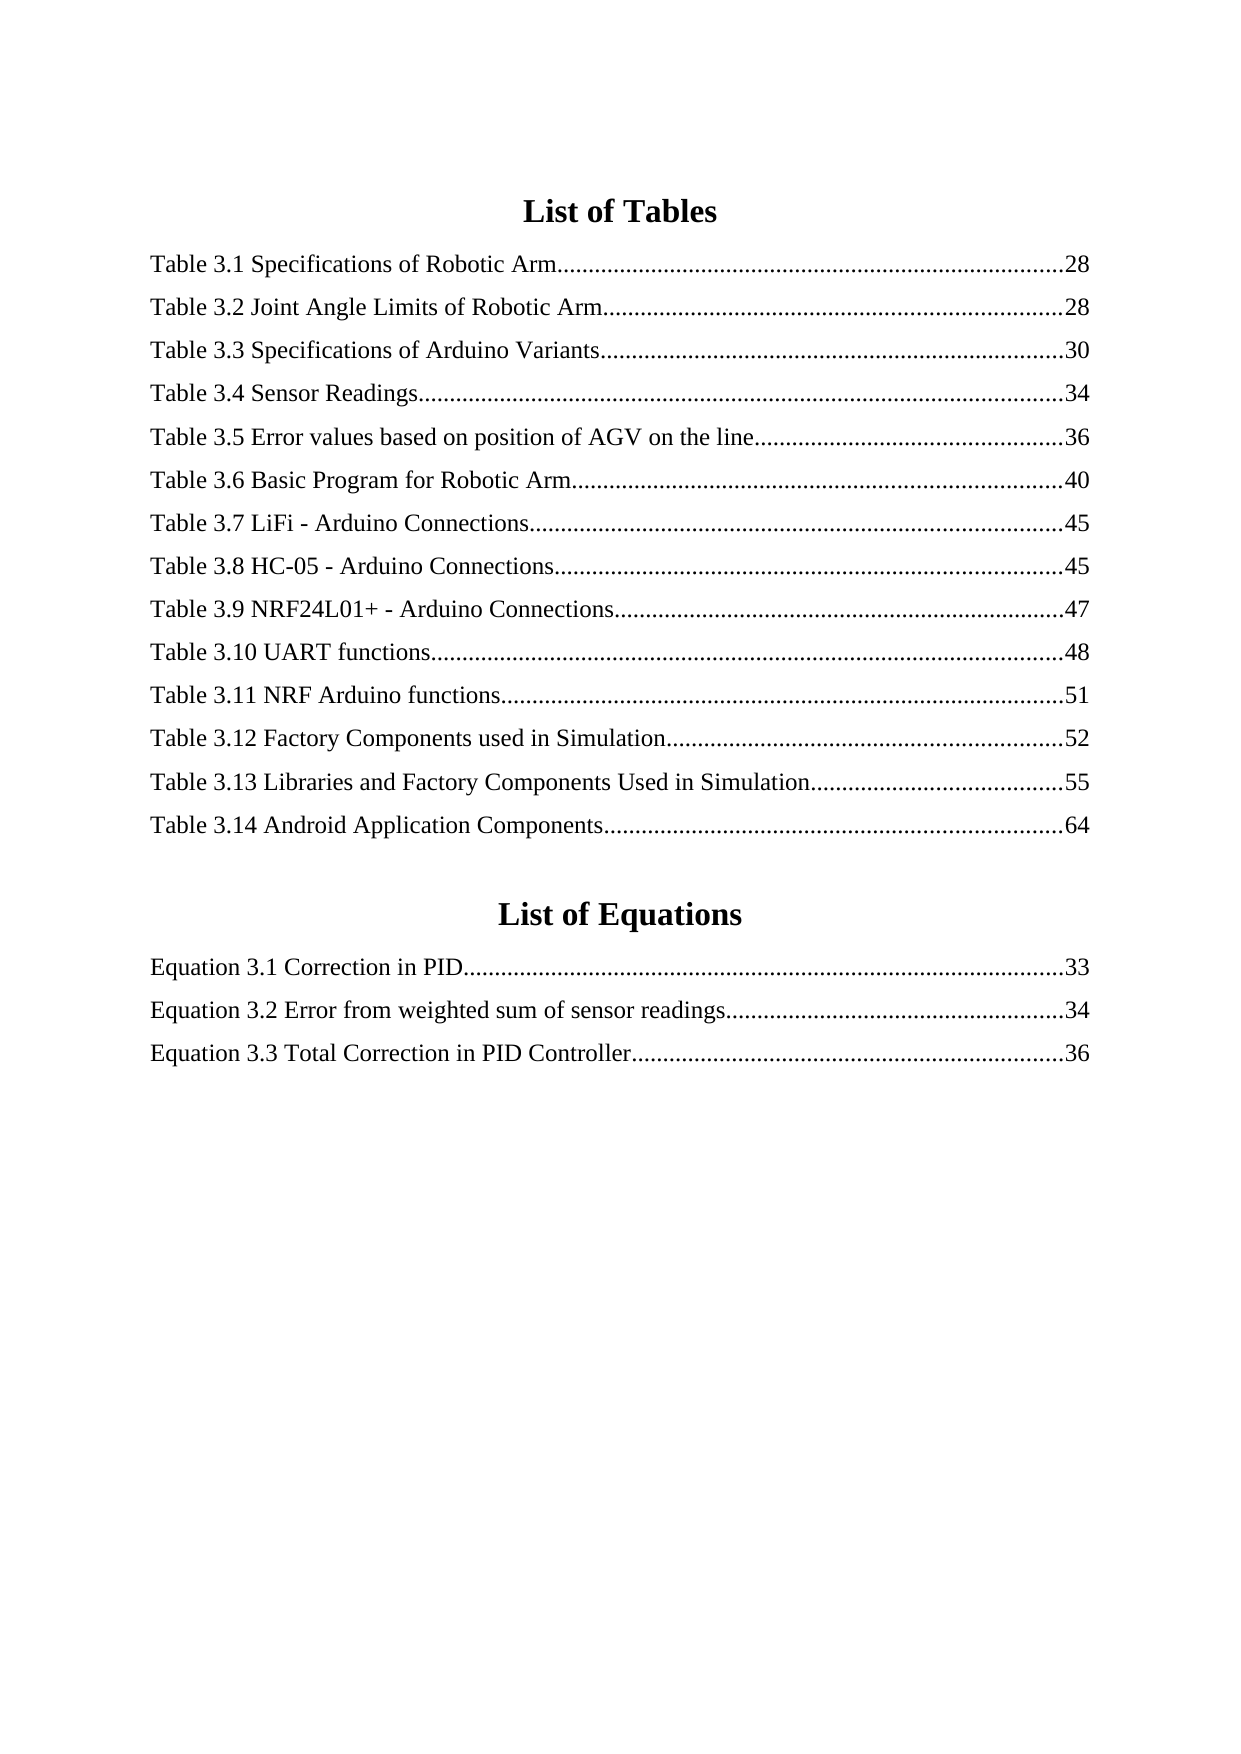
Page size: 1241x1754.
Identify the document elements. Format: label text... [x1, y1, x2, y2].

text Table 3.12 Factory Components used in Simulation 52 [150, 723, 1090, 752]
text Table 3.1 Specifications of Robotic Arm 28 [150, 249, 1090, 278]
text Table 3.6 Basic Program for Robotic Arm 40 [150, 465, 1090, 493]
subtitle List of Tables [150, 192, 1090, 230]
text Table 3.11 NRF Arduino functions 51 [150, 680, 1090, 709]
text Table 3.8 HC-05 - Arduino Connections 45 [150, 551, 1090, 580]
text Table 3.2 Joint Angle Limits of Robotic Arm 28 [150, 292, 1090, 321]
text Table 3.7 LiFi - Arduino Connections 45 [150, 508, 1090, 537]
text Equation 3.1 Correction in PID 33 [150, 952, 1090, 981]
text Table 3.14 Android Application Components 64 [150, 810, 1090, 838]
text Table 3.9 NRF24L01+ - Arduino Connections 47 [150, 594, 1090, 623]
text Table 3.13 Libraries and Factory Components Used in Simulation 55 [150, 767, 1090, 795]
text Equation 3.2 Error from weighted sum of sensor readings 34 [150, 995, 1090, 1024]
text Table 3.10 UART functions 48 [150, 637, 1090, 666]
text Table 3.4 Sensor Readings 34 [150, 378, 1090, 407]
subtitle List of Equations [150, 894, 1090, 933]
text Equation 3.3 Total Correction in PID Controller 36 [150, 1038, 1090, 1067]
text Table 3.3 Specifications of Arduino Variants 30 [150, 335, 1090, 364]
text Table 3.5 Error values based on position of AGV on the line 36 [150, 422, 1090, 450]
